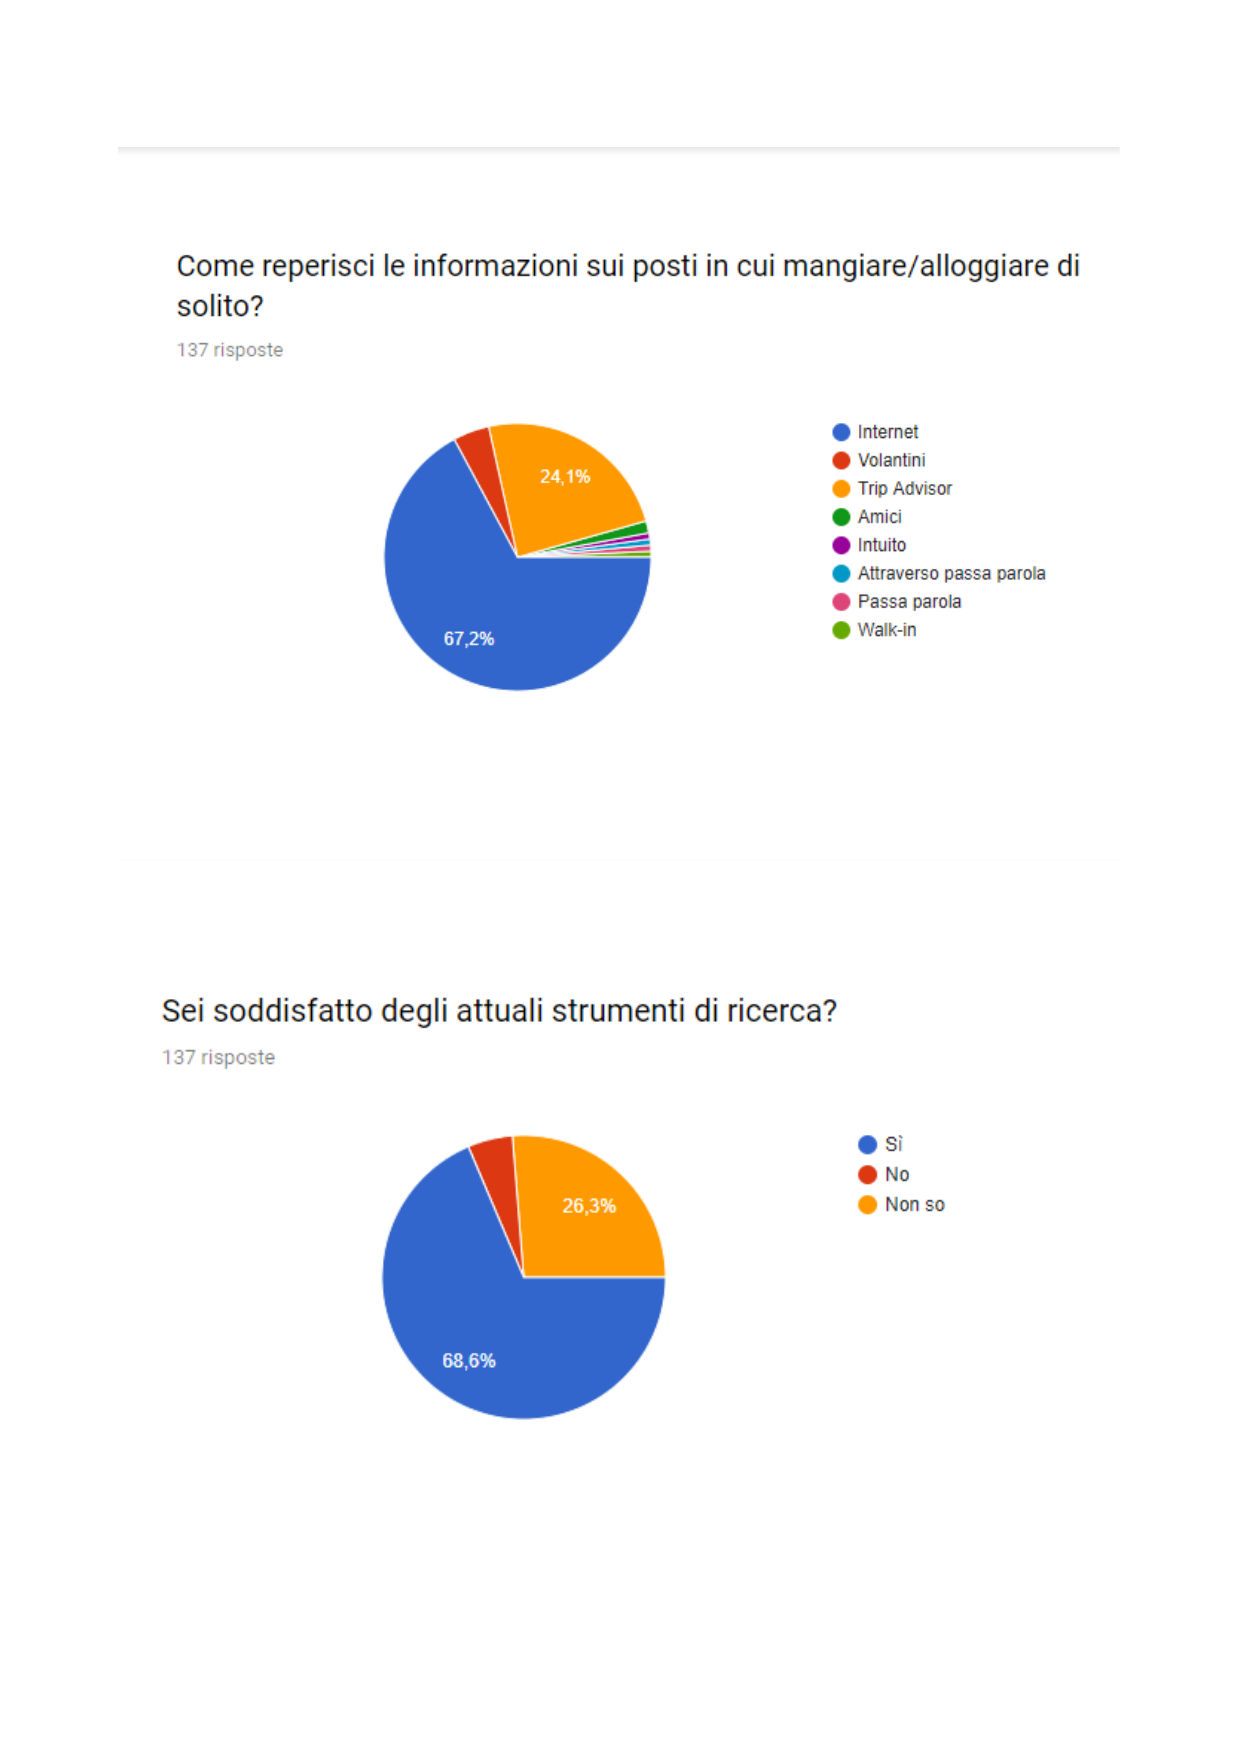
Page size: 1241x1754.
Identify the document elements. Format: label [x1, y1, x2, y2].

picture [118, 147, 1120, 857]
picture [118, 859, 1122, 1564]
